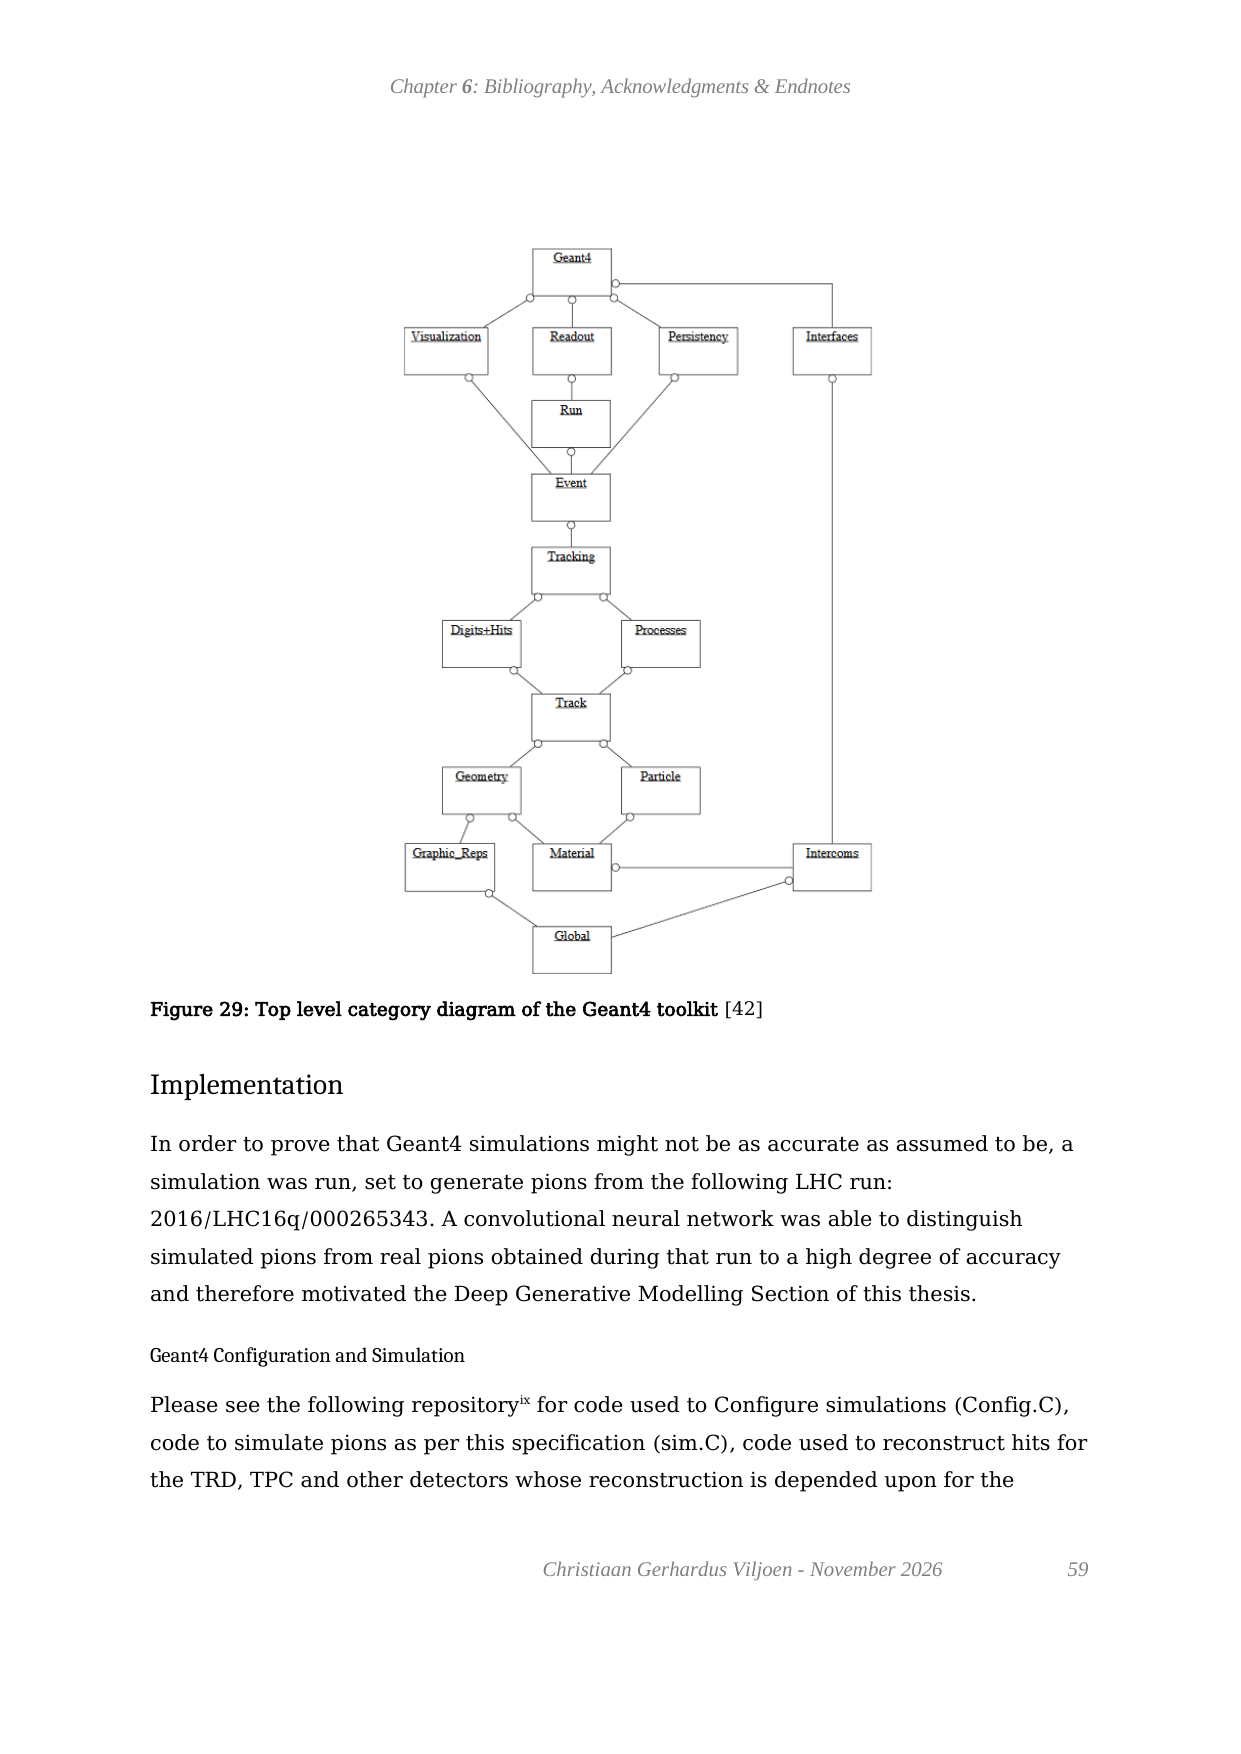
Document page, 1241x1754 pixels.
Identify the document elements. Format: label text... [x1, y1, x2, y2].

text In order to prove that Geant4 simulations might not be as accurate as assumed to be, a simulation was run, set to generate pions from the following LHC run: 2016/LHC16q/000265343. A convolutional neural network was able to distinguish simulated pions from real pions obtained during that run to a high degree of accuracy and therefore motivated the Deep Generative Modelling Section of this thesis. [150, 1131, 1090, 1306]
picture [311, 226, 930, 977]
list Geant4 Configuration and Simulation [150, 1344, 1090, 1368]
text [150, 1392, 1090, 1492]
text Figure 29: Top level category diagram of the Geant4 toolkit [150, 997, 1090, 1020]
list Implementation [150, 1068, 1090, 1102]
